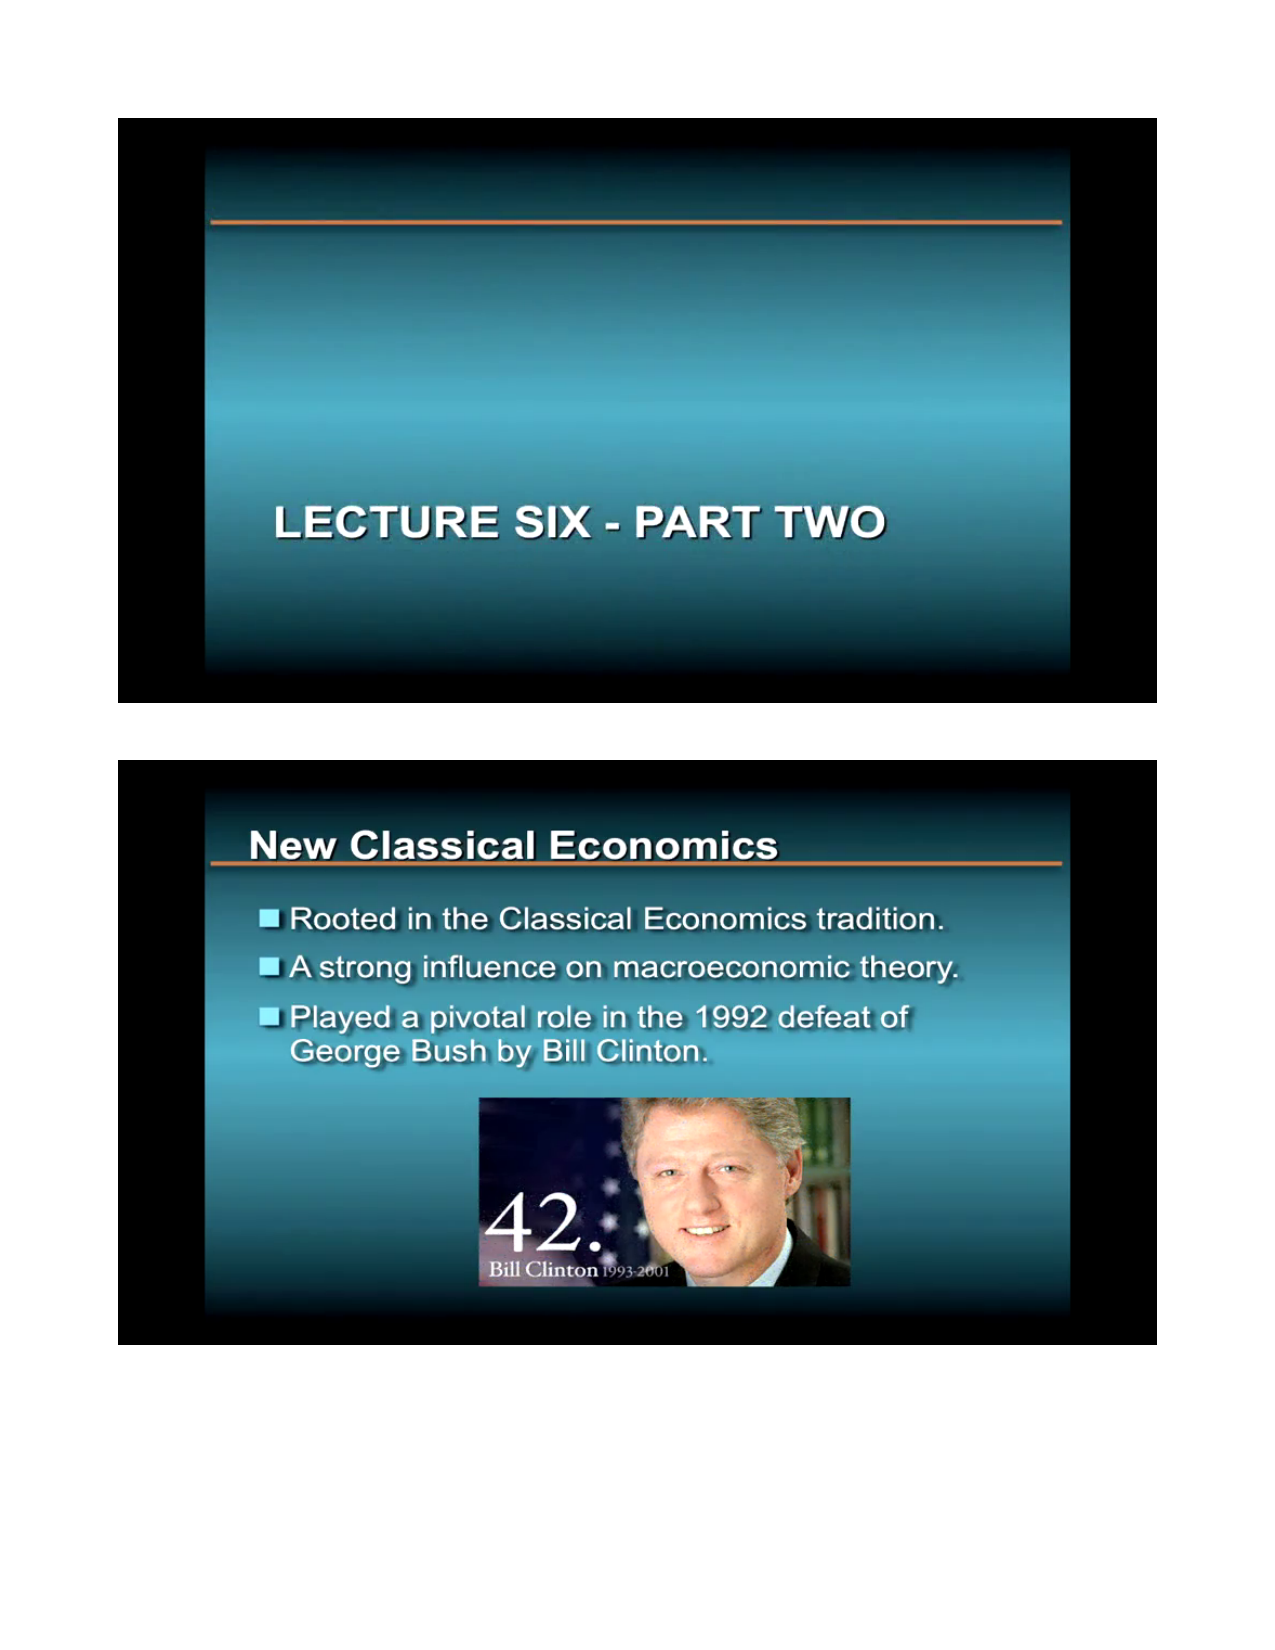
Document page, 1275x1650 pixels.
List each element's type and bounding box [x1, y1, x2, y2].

picture [118, 118, 1157, 703]
picture [118, 760, 1157, 1345]
